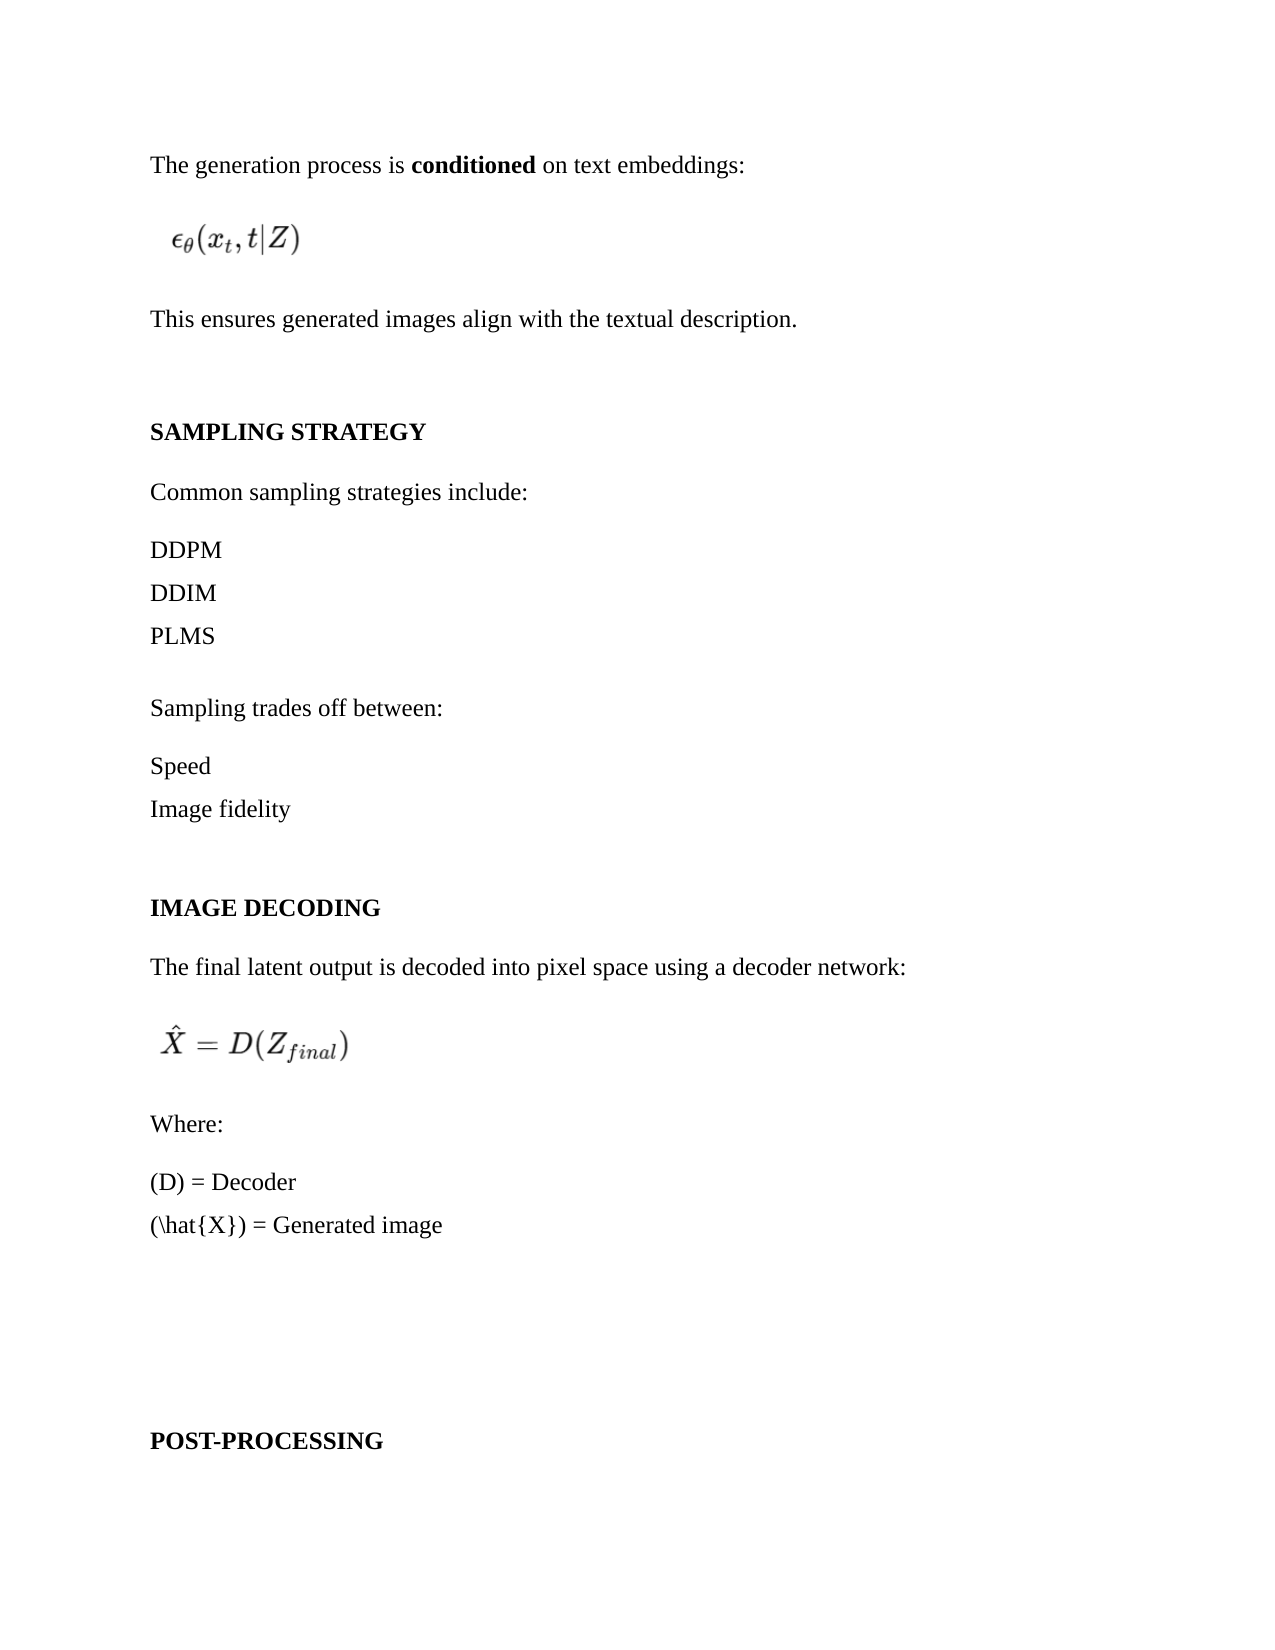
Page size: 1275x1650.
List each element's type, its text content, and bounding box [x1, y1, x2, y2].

text Sampling Strategy [150, 417, 1119, 446]
text Speed [150, 751, 1119, 780]
text DDIM [150, 578, 1119, 607]
text Image fidelity [150, 794, 1119, 823]
text (D) = Decoder [150, 1167, 1119, 1196]
text Image Decoding [150, 893, 1119, 921]
text (\hat{X}) = Generated image [150, 1210, 1119, 1239]
picture [150, 207, 333, 275]
text This ensures generated images align with the textual description. [150, 304, 1119, 332]
text Common sampling strategies include: [150, 477, 1119, 506]
text Where: [150, 1109, 1119, 1138]
text Sampling trades off between: [150, 693, 1119, 722]
text Post-processing [150, 1426, 1119, 1455]
text DDPM [150, 535, 1119, 563]
text The final latent output is decoded into pixel space using a decoder network: [150, 952, 1119, 981]
text PLMS [150, 621, 1119, 650]
picture [150, 1010, 361, 1081]
text The generation process is conditioned on text embeddings: [150, 150, 1119, 179]
